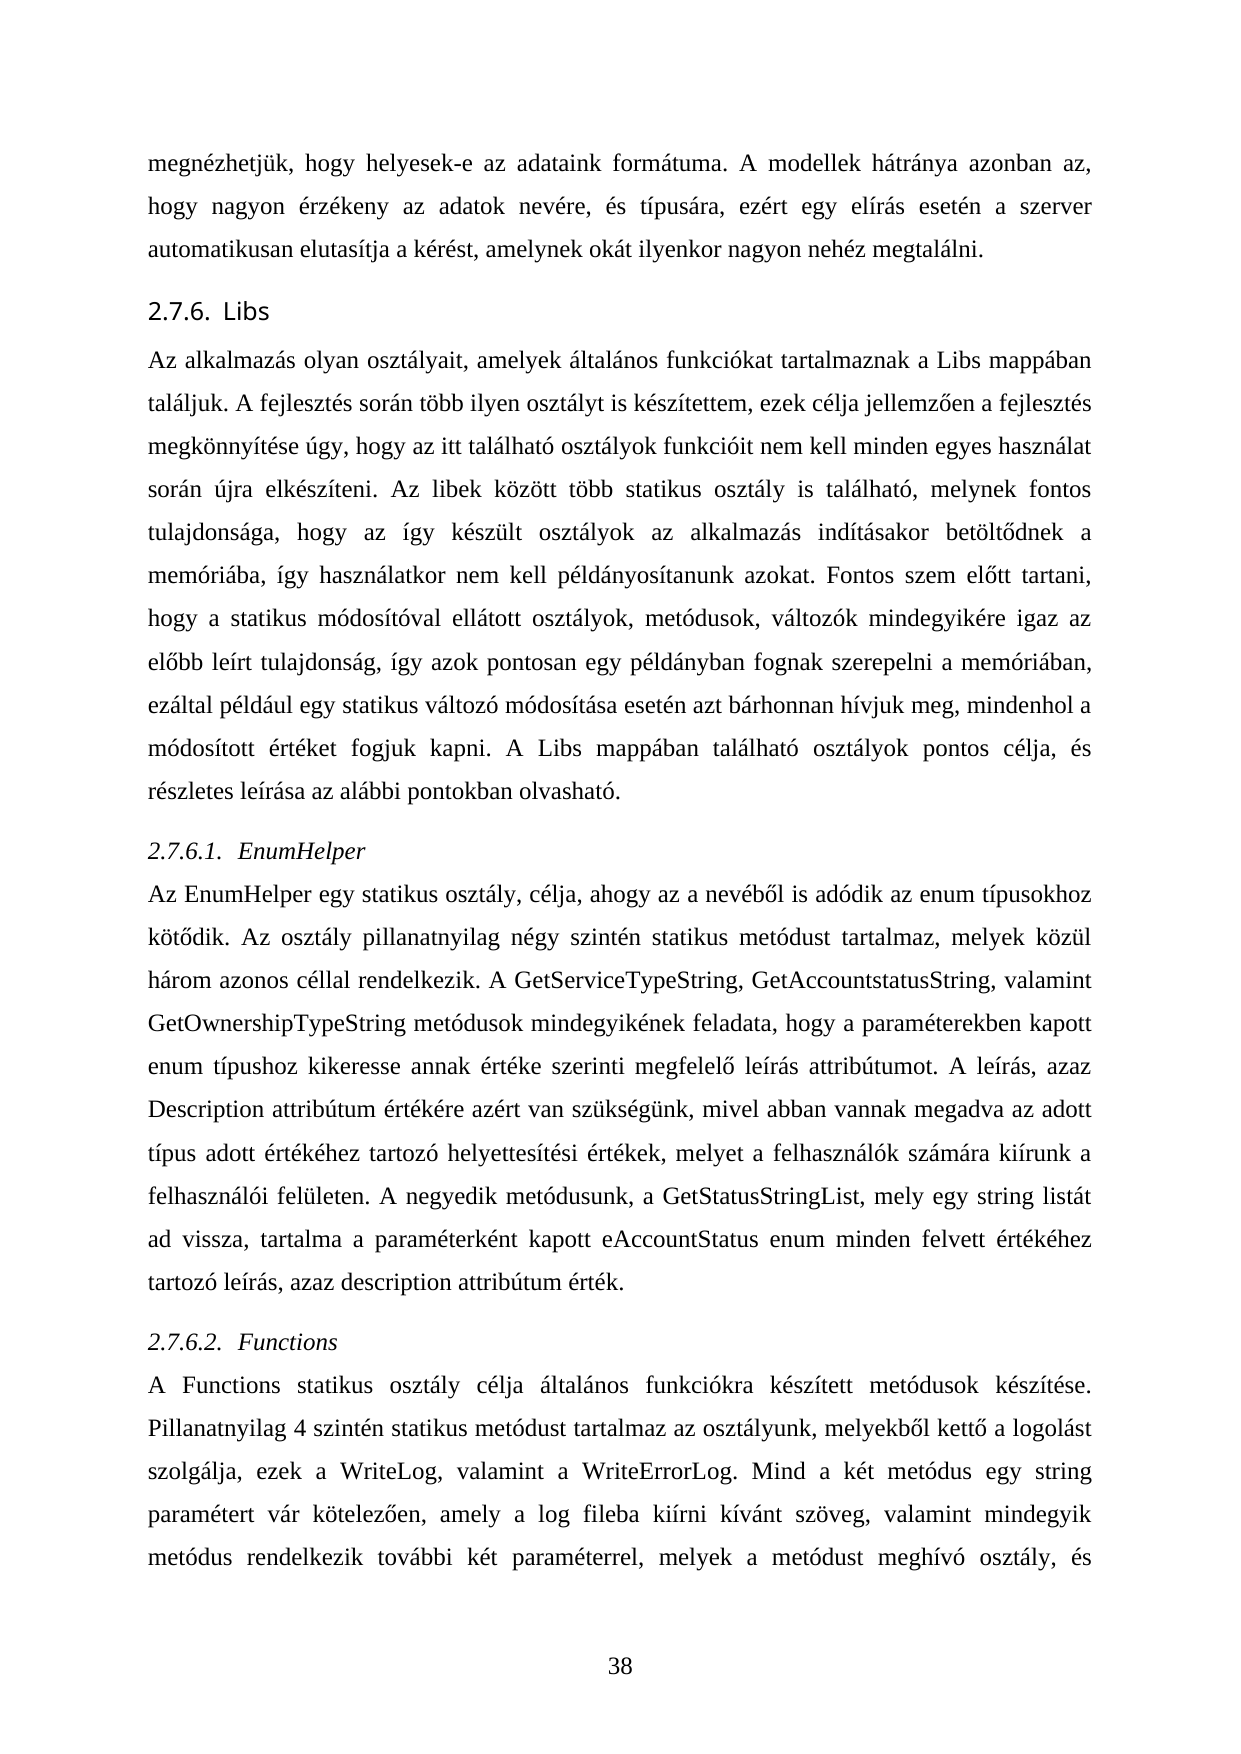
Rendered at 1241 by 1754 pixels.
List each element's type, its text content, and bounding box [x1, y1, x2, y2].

text Az EnumHelper egy statikus osztály, célja, ahogy az a nevéből is adódik az enum típusokhoz kötődik. Az osztály pillanatnyilag négy szintén statikus metódust tartalmaz, melyek közül három azonos céllal rendelkezik. A GetServiceTypeString, GetAccountstatusString, valamint GetOwnershipTypeString metódusok mindegyikének feladata, hogy a paraméterekben kapott enum típushoz kikeresse annak értéke szerinti megfelelő leírás attribútumot. A leírás, azaz Description attribútum értékére azért van szükségünk, mivel abban vannak megadva az adott típus adott értékéhez tartozó helyettesítési értékek, melyet a felhasználók számára kiírunk a felhasználói felületen. A negyedik metódusunk, a GetStatusStringList, mely egy string listát ad vissza, tartalma a paraméterként kapott eAccountStatus enum minden felvett értékéhez tartozó leírás, azaz description attribútum érték. [148, 879, 1093, 1296]
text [148, 1370, 1093, 1571]
subtitle Functions [148, 1327, 1093, 1356]
text Az alkalmazás olyan osztályait, amelyek általános funkciókat tartalmaznak a Libs mappában találjuk. A fejlesztés során több ilyen osztályt is készítettem, ezek célja jellemzően a fejlesztés megkönnyítése úgy, hogy az itt található osztályok funkcióit nem kell minden egyes használat során újra elkészíteni. Az libek között több statikus osztály is található, melynek fontos tulajdonsága, hogy az így készült osztályok az alkalmazás indításakor betöltődnek a memóriába, így használatkor nem kell példányosítanunk azokat. Fontos szem előtt tartani, hogy a statikus módosítóval ellátott osztályok, metódusok, változók mindegyikére igaz az előbb leírt tulajdonság, így azok pontosan egy példányban fognak szerepelni a memóriában, ezáltal például egy statikus változó módosítása esetén azt bárhonnan hívjuk meg, mindenhol a módosított értéket fogjuk kapni. A Libs mappában található osztályok pontos célja, és részletes leírása az alábbi pontokban olvasható. [148, 345, 1093, 805]
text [148, 148, 1093, 263]
subtitle EnumHelper [148, 836, 1093, 864]
subtitle Libs [148, 294, 1093, 328]
